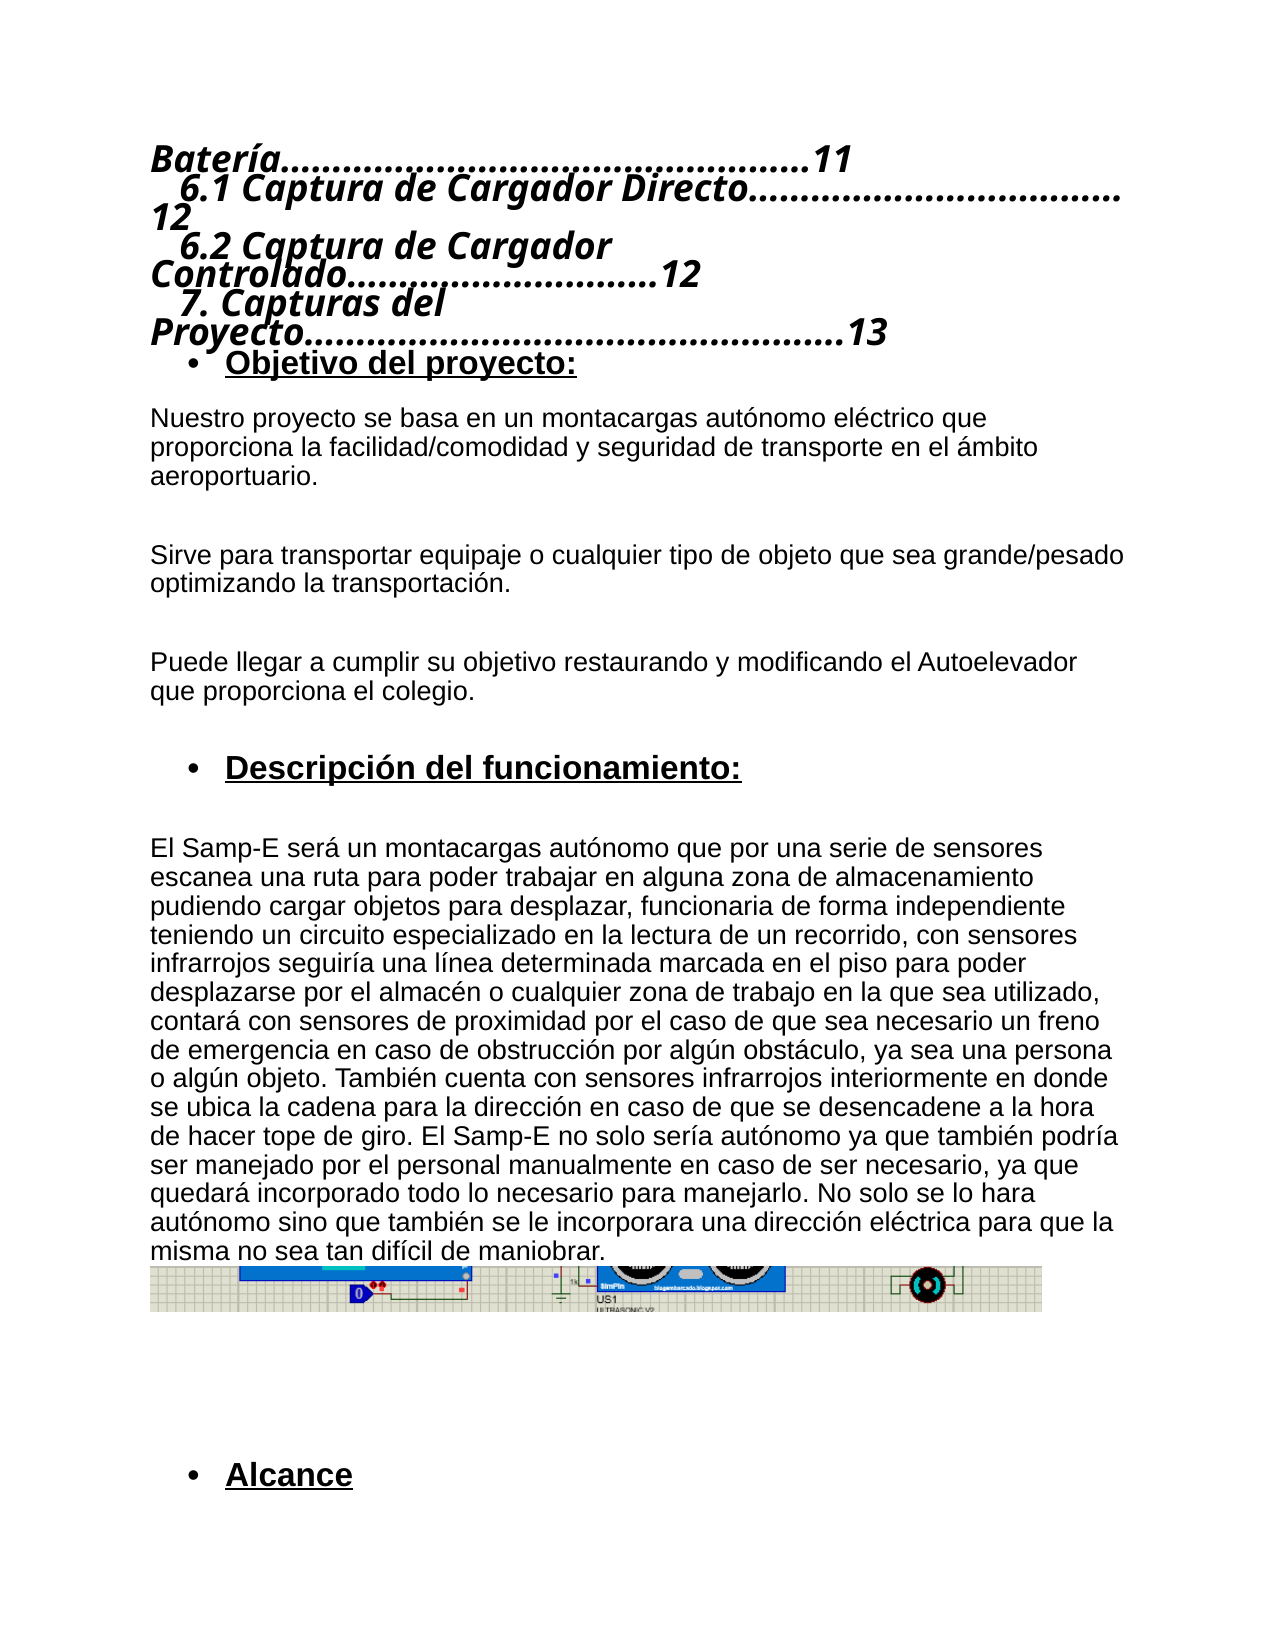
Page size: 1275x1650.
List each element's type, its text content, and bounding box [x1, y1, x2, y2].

list Descripción del funcionamiento: [187, 756, 1125, 785]
text Nuestro proyecto se basa en un montacargas autónomo eléctrico que proporciona la facilidad/comodidad y seguridad de transporte en el ámbito aeroportuario. [150, 405, 1125, 491]
text Sirve para transportar equipaje o cualquier tipo de objeto que sea grande/pesado optimizando la transportación. [150, 541, 1125, 599]
text 6.1 Captura de Cargador Directo………………………………12 [150, 179, 1125, 236]
text 7. Capturas del Proyecto…………………………………………….13 [150, 294, 1125, 351]
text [150, 150, 1125, 179]
text El Samp-E será un montacargas autónomo que por una serie de sensores escanea una ruta para poder trabajar en alguna zona de almacenamiento pudiendo cargar objetos para desplazar, funcionaria de forma independiente teniendo un circuito especializado en la lectura de un recorrido, con sensores infrarrojos seguiría una línea determinada marcada en el piso para poder desplazarse por el almacén o cualquier zona de trabajo en la que sea utilizado, contará con sensores de proximidad por el caso de que sea necesario un freno de emergencia en caso de obstrucción por algún obstáculo, ya sea una persona o algún objeto. También cuenta con sensores infrarrojos interiormente en donde se ubica la cadena para la dirección en caso de que se desencadene a la hora de hacer tope de giro. El Samp-E no solo sería autónomo ya que también podría ser manejado por el personal manualmente en caso de ser necesario, ya que quedará incorporado todo lo necesario para manejarlo. No solo se lo hara autónomo sino que también se le incorporara una dirección eléctrica para que la misma no sea tan difícil de maniobrar. [150, 835, 1125, 1266]
text Puede llegar a cumplir su objetivo restaurando y modificando el Autoelevador que proporciona el colegio. [150, 649, 1125, 706]
list Alcance [187, 1466, 1125, 1491]
text 6.2 Captura de Cargador Controlado…………………………12 [150, 236, 1125, 294]
list Objetivo del proyecto: [187, 351, 1125, 380]
